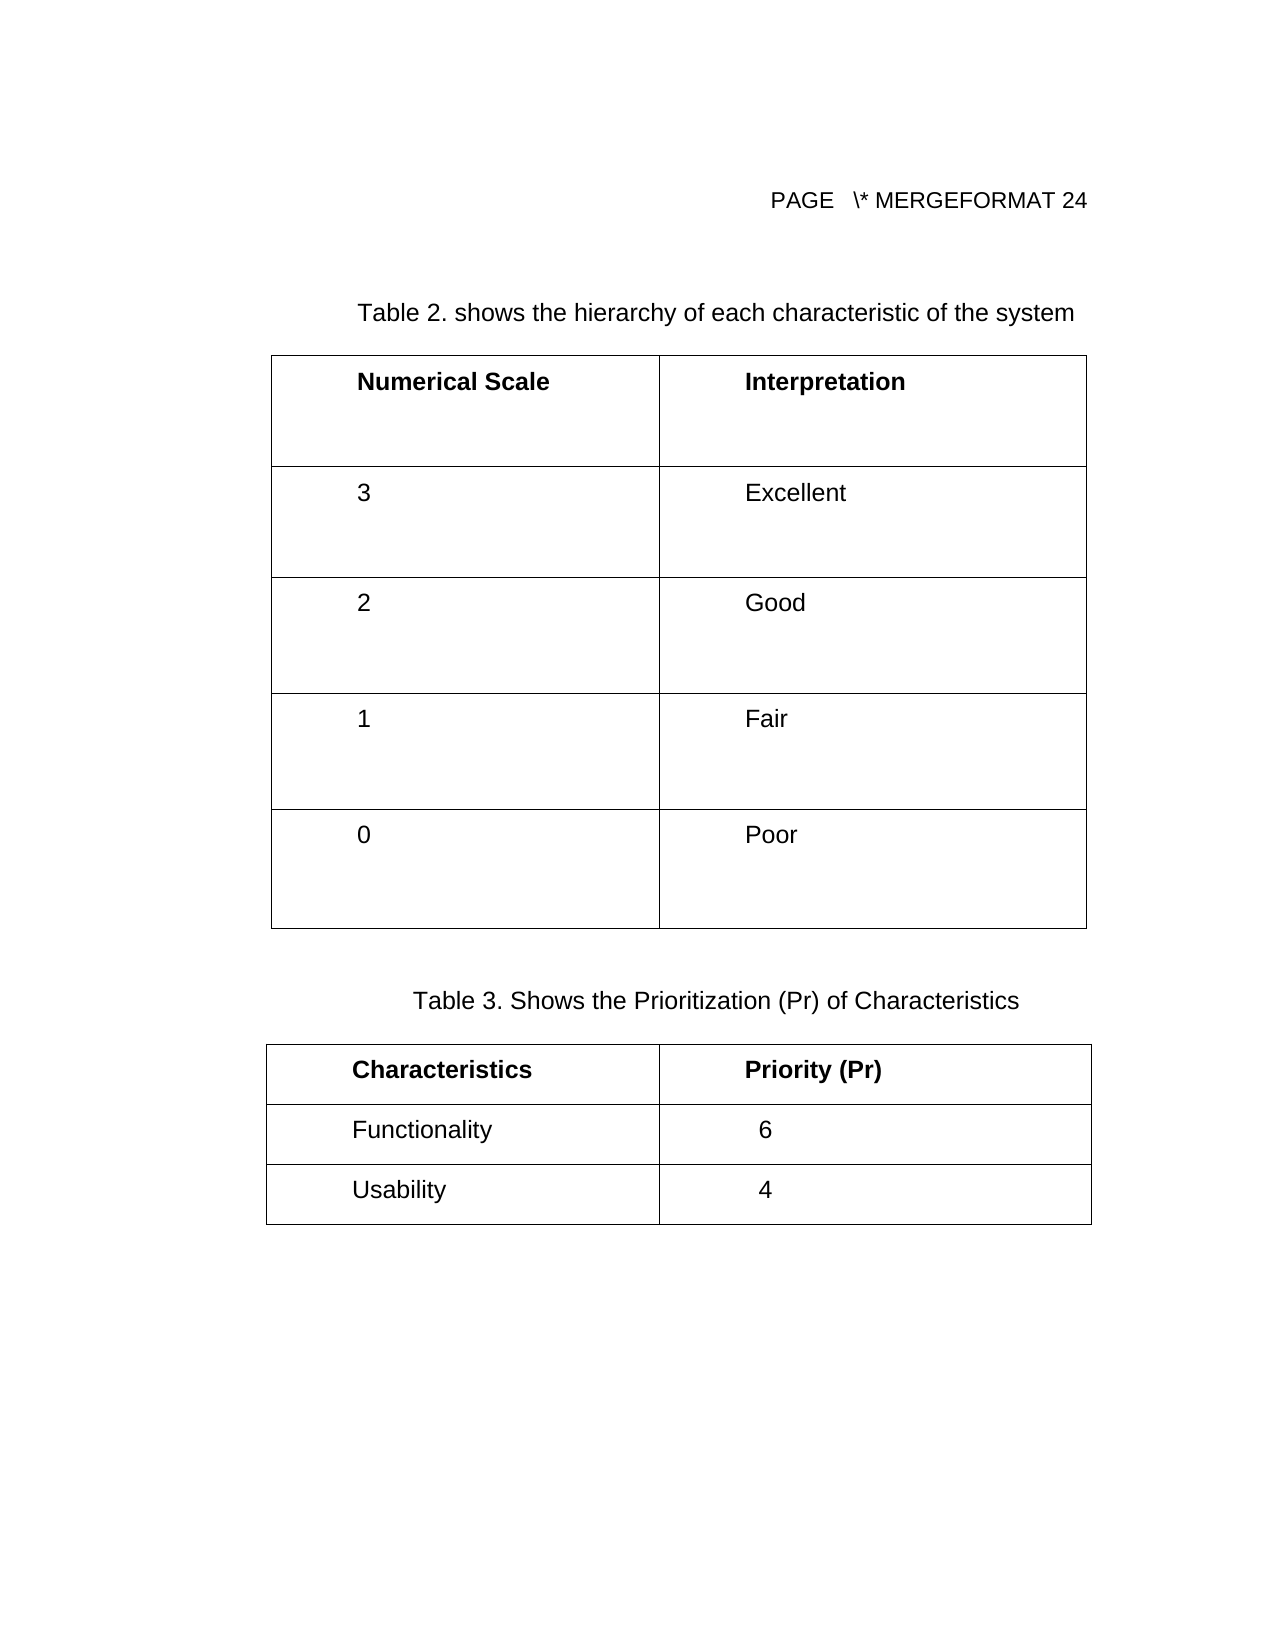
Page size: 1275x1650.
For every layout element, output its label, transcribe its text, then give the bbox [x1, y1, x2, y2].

table_cell Good [660, 578, 1086, 693]
table_cell 0 [272, 810, 659, 927]
table_cell Usability [267, 1165, 659, 1223]
table_cell Poor [660, 810, 1086, 927]
table_header Numerical Scale [272, 356, 659, 466]
table_cell 1 [272, 694, 659, 809]
table_cell 4 [660, 1165, 1091, 1223]
table_header Priority (Pr) [660, 1045, 1091, 1103]
table_cell Fair [660, 694, 1086, 809]
table_header Characteristics [267, 1045, 659, 1103]
table_cell 2 [272, 578, 659, 693]
table_cell Functionality [267, 1105, 659, 1163]
table_header Interpretation [660, 356, 1086, 466]
text Table 3. Shows the Prioritization (Pr) of Characteristics [270, 986, 1087, 1015]
table_cell 3 [272, 467, 659, 577]
text Table 2. shows the hierarchy of each characteristic of the system [270, 298, 1087, 326]
table_cell Excellent [660, 467, 1086, 577]
table_cell 6 [660, 1105, 1091, 1163]
